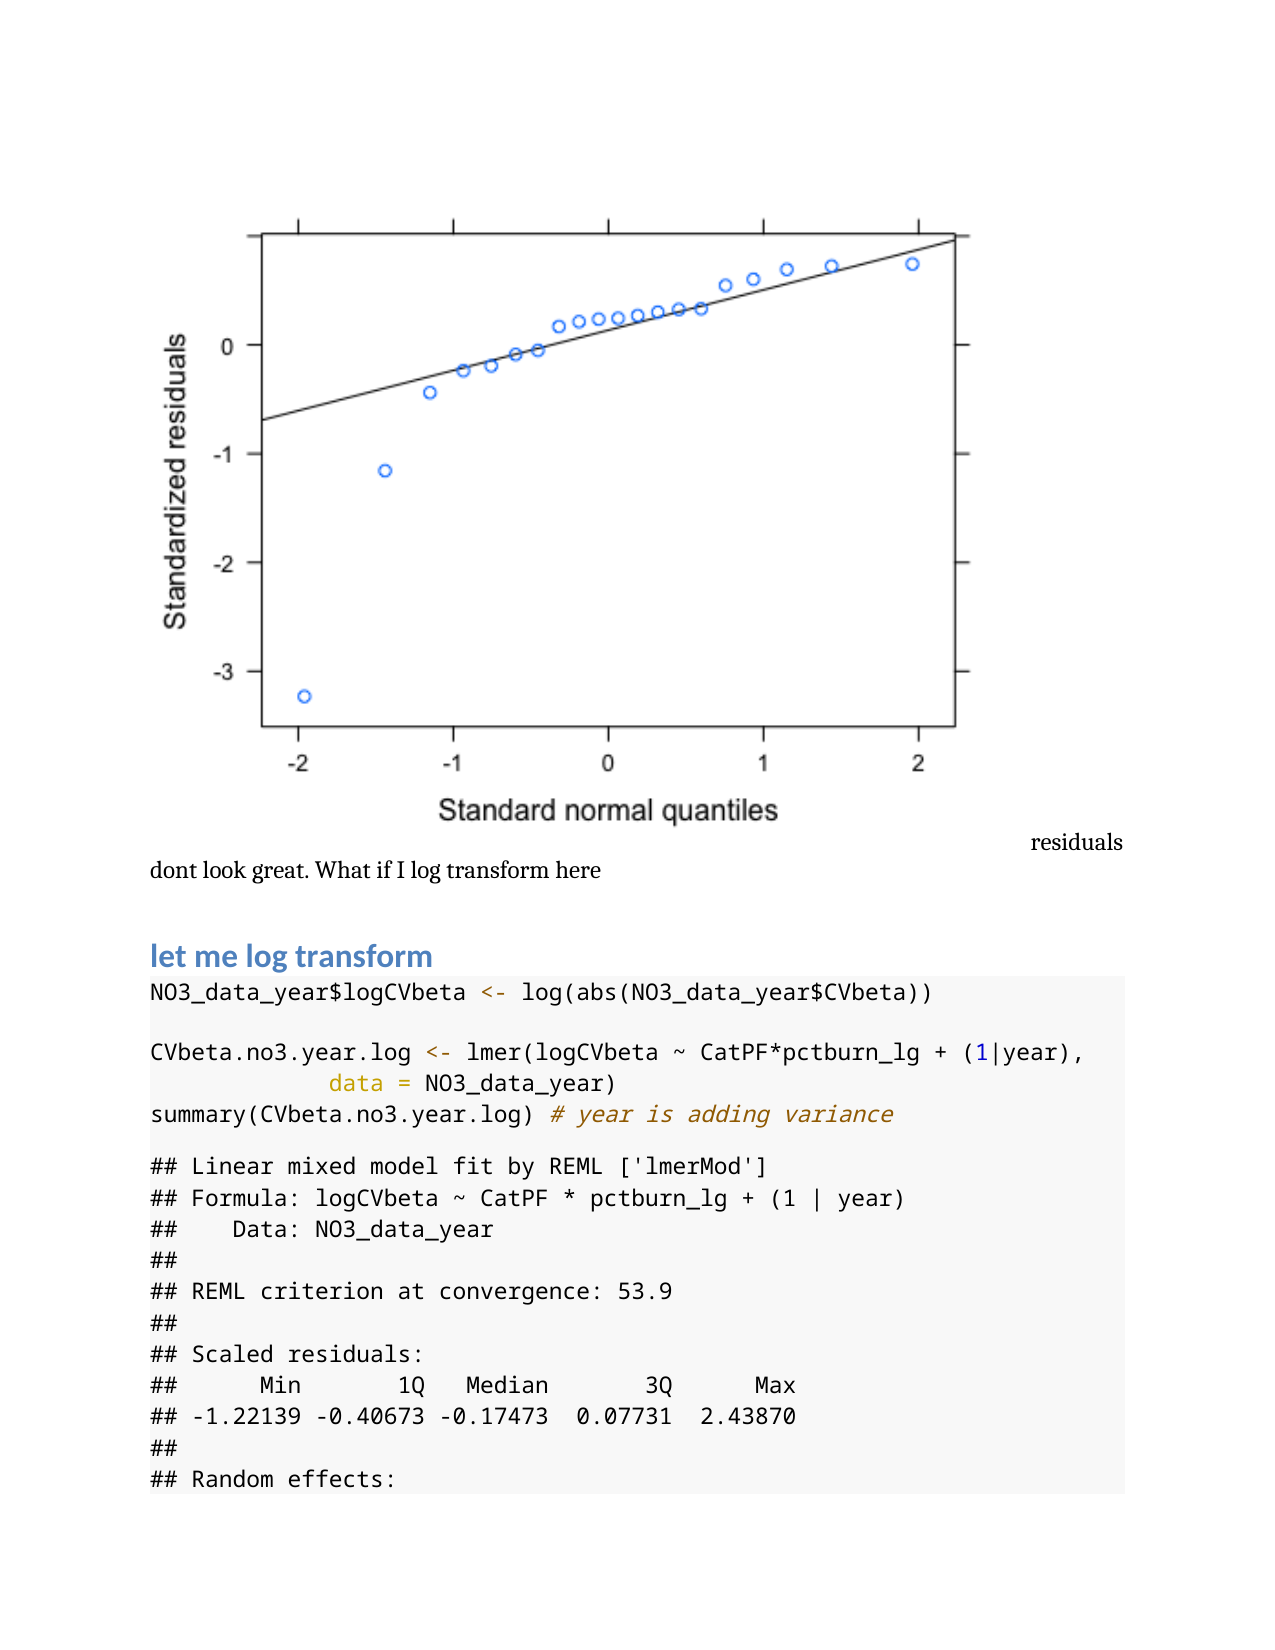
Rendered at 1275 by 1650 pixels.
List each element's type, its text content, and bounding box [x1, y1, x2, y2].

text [150, 1150, 1125, 1494]
text NO3_data_year$logCVbeta <- log(abs(NO3_data_year$CVbeta)) CVbeta.no3.year.log <- lmer(logCVbeta ~ CatPF*pctburn_lg + (1|year), data = NO3_data_year) summary(CVbeta.no3.year.log) # year is adding variance [150, 976, 1125, 1129]
subtitle let me log transform [150, 935, 1125, 976]
picture [150, 150, 1025, 850]
